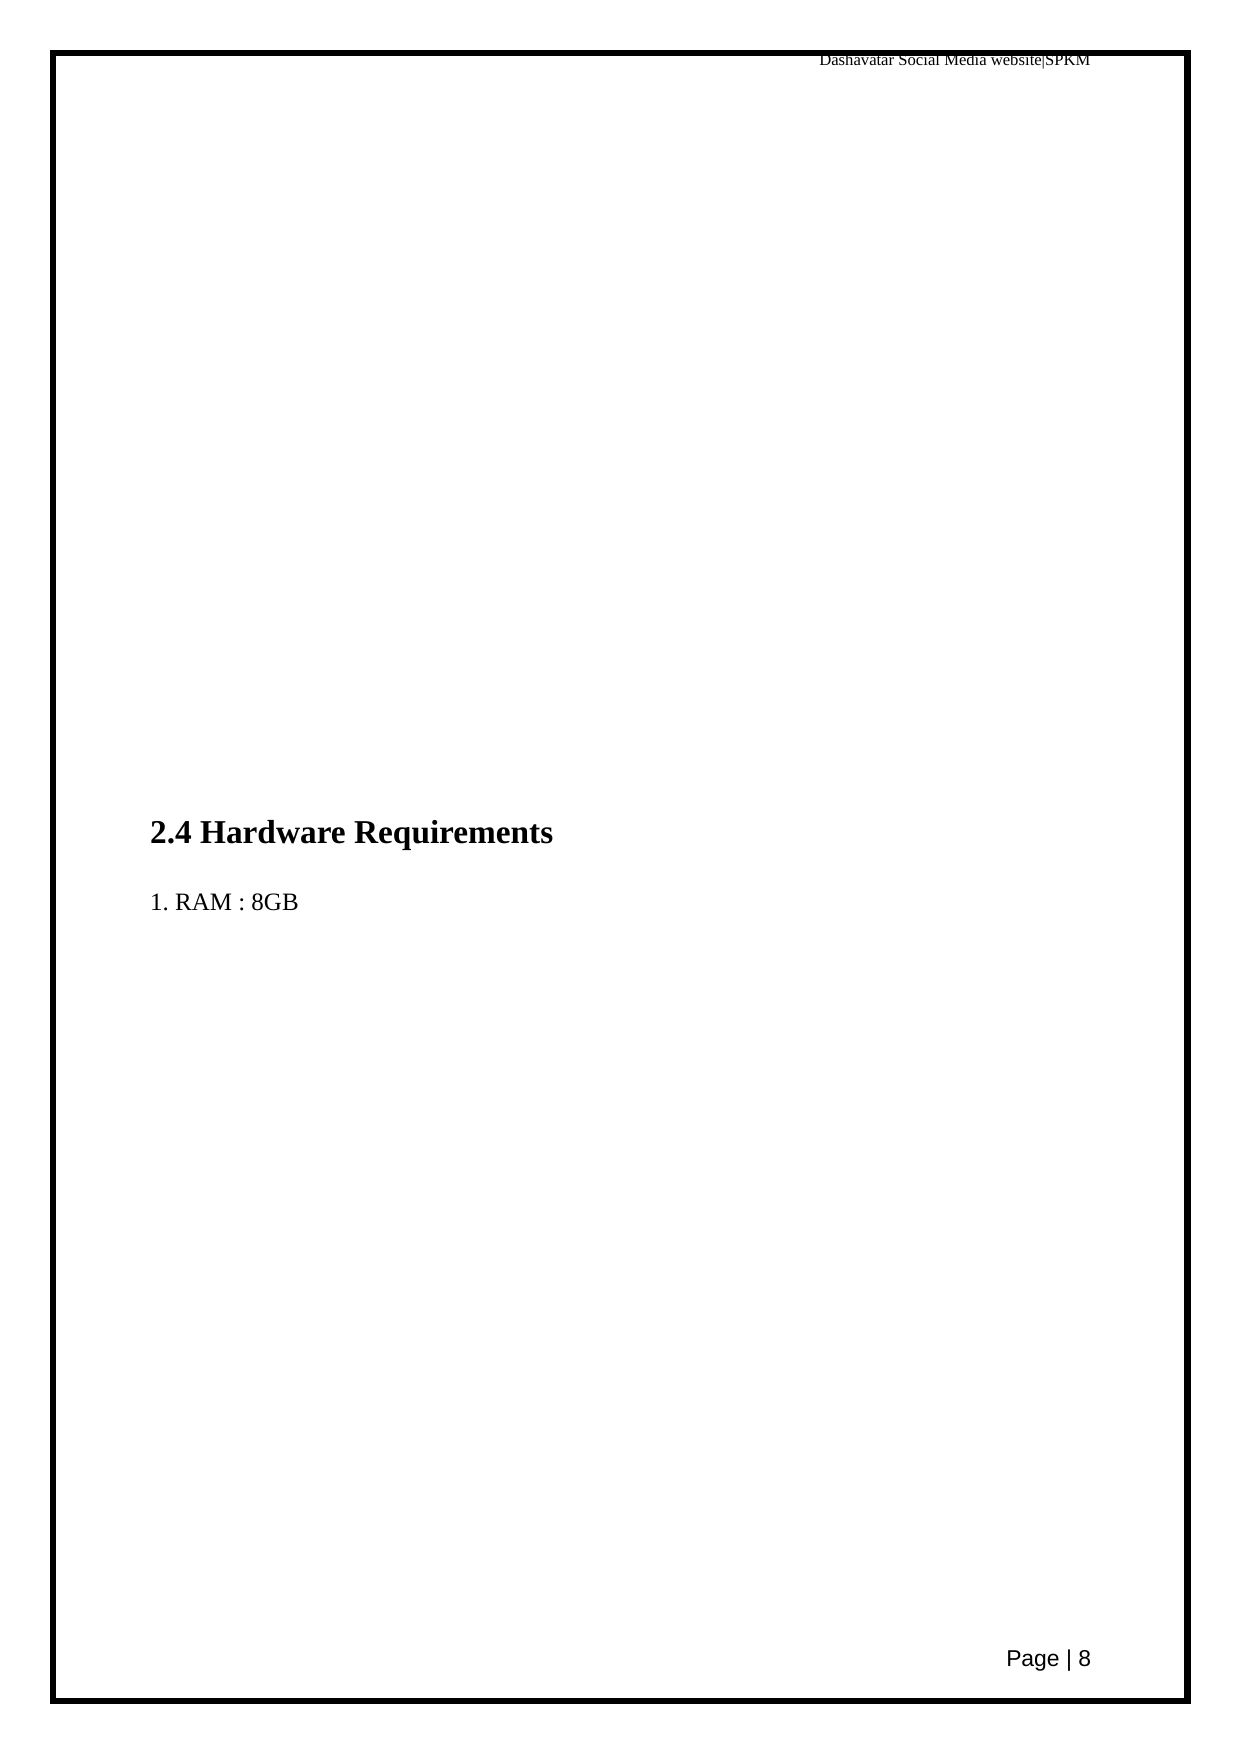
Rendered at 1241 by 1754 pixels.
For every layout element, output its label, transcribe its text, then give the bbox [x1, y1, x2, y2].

text 2.4 Hardware Requirements [150, 813, 1091, 851]
text 1. RAM : 8GB [150, 887, 1091, 916]
